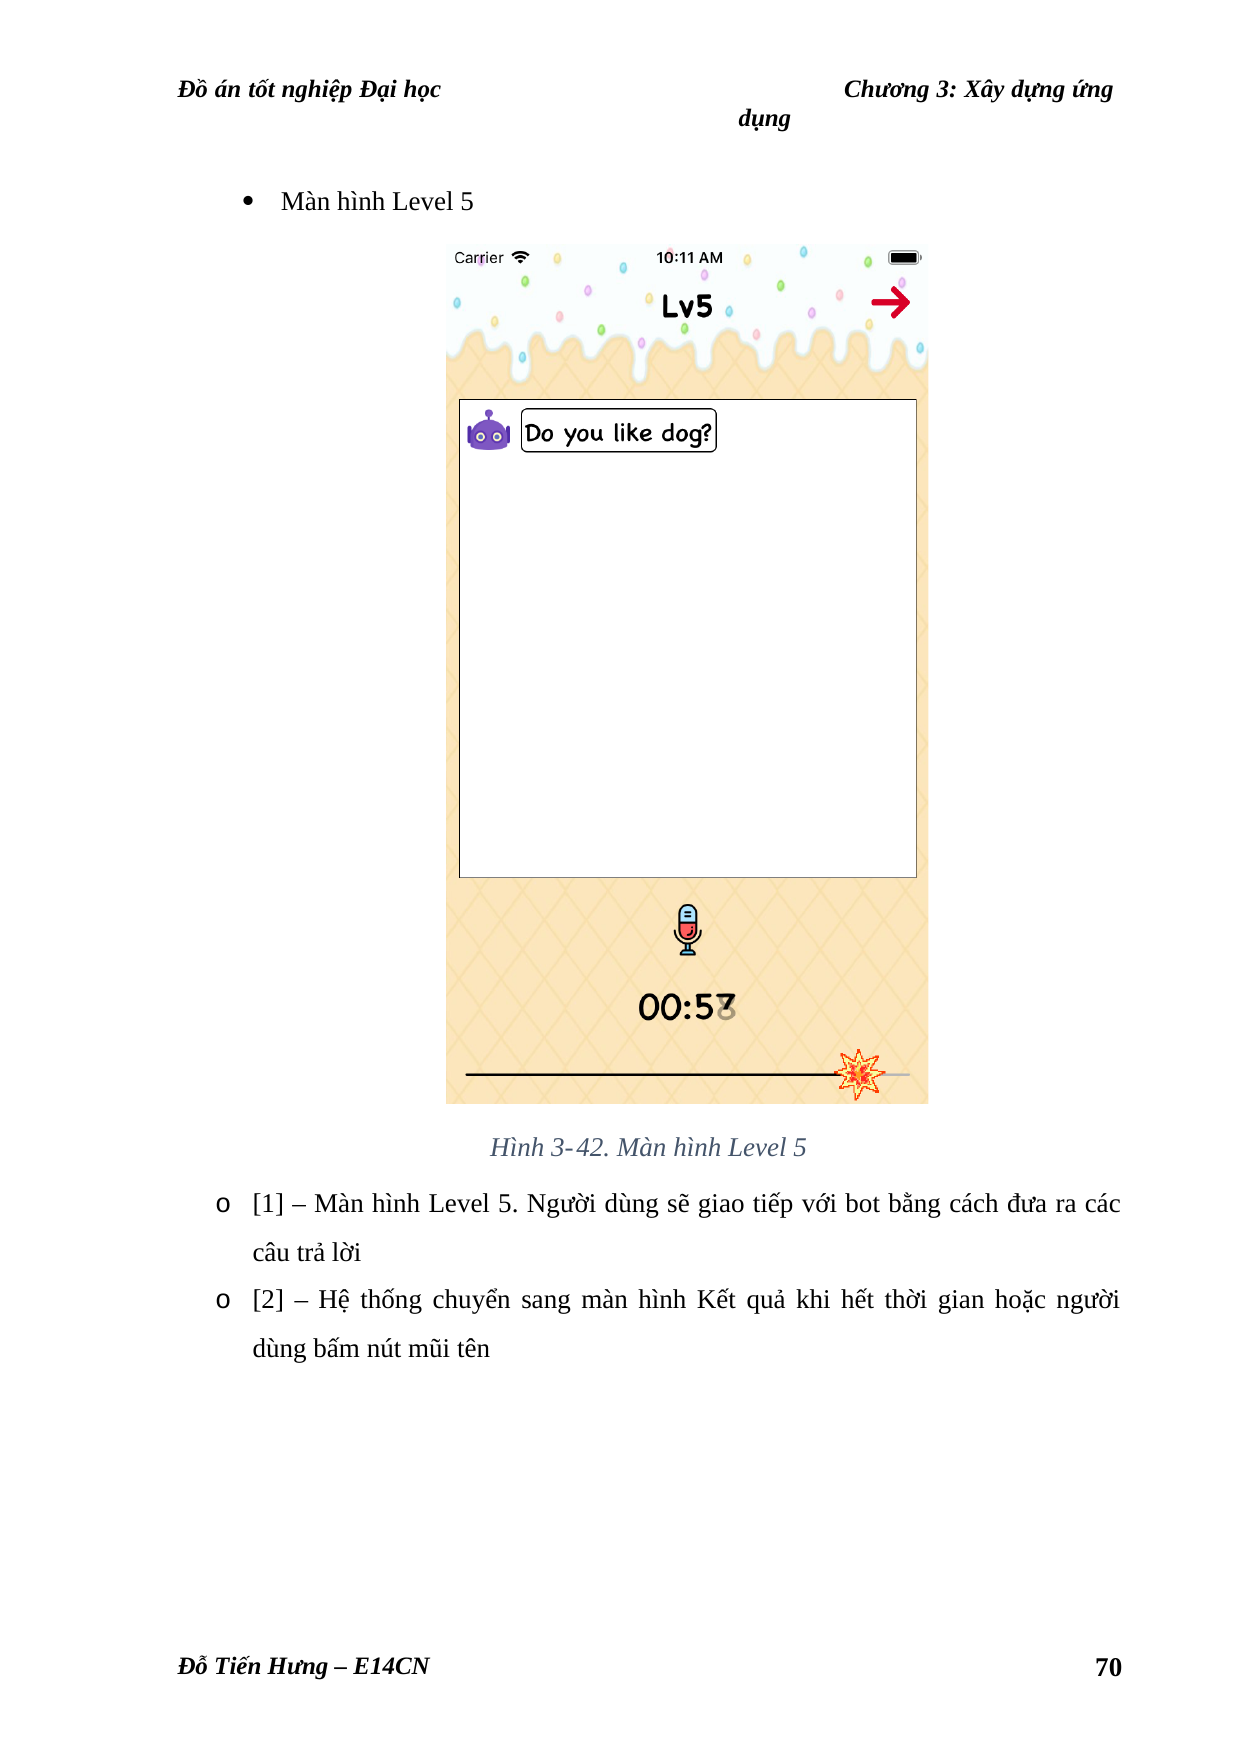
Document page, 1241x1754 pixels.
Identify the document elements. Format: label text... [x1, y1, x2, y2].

list [2] – Hệ thống chuyển sang màn hình Kết quả khi hết thời gian hoặc người dùng bấm nút mũi tên [215, 1283, 1122, 1363]
picture [446, 244, 929, 1104]
list Màn hình Level 5 [243, 185, 1122, 216]
list [1] – Màn hình Level 5. Người dùng sẽ giao tiếp với bot bằng cách đưa ra các câu trả lời [215, 1187, 1122, 1268]
